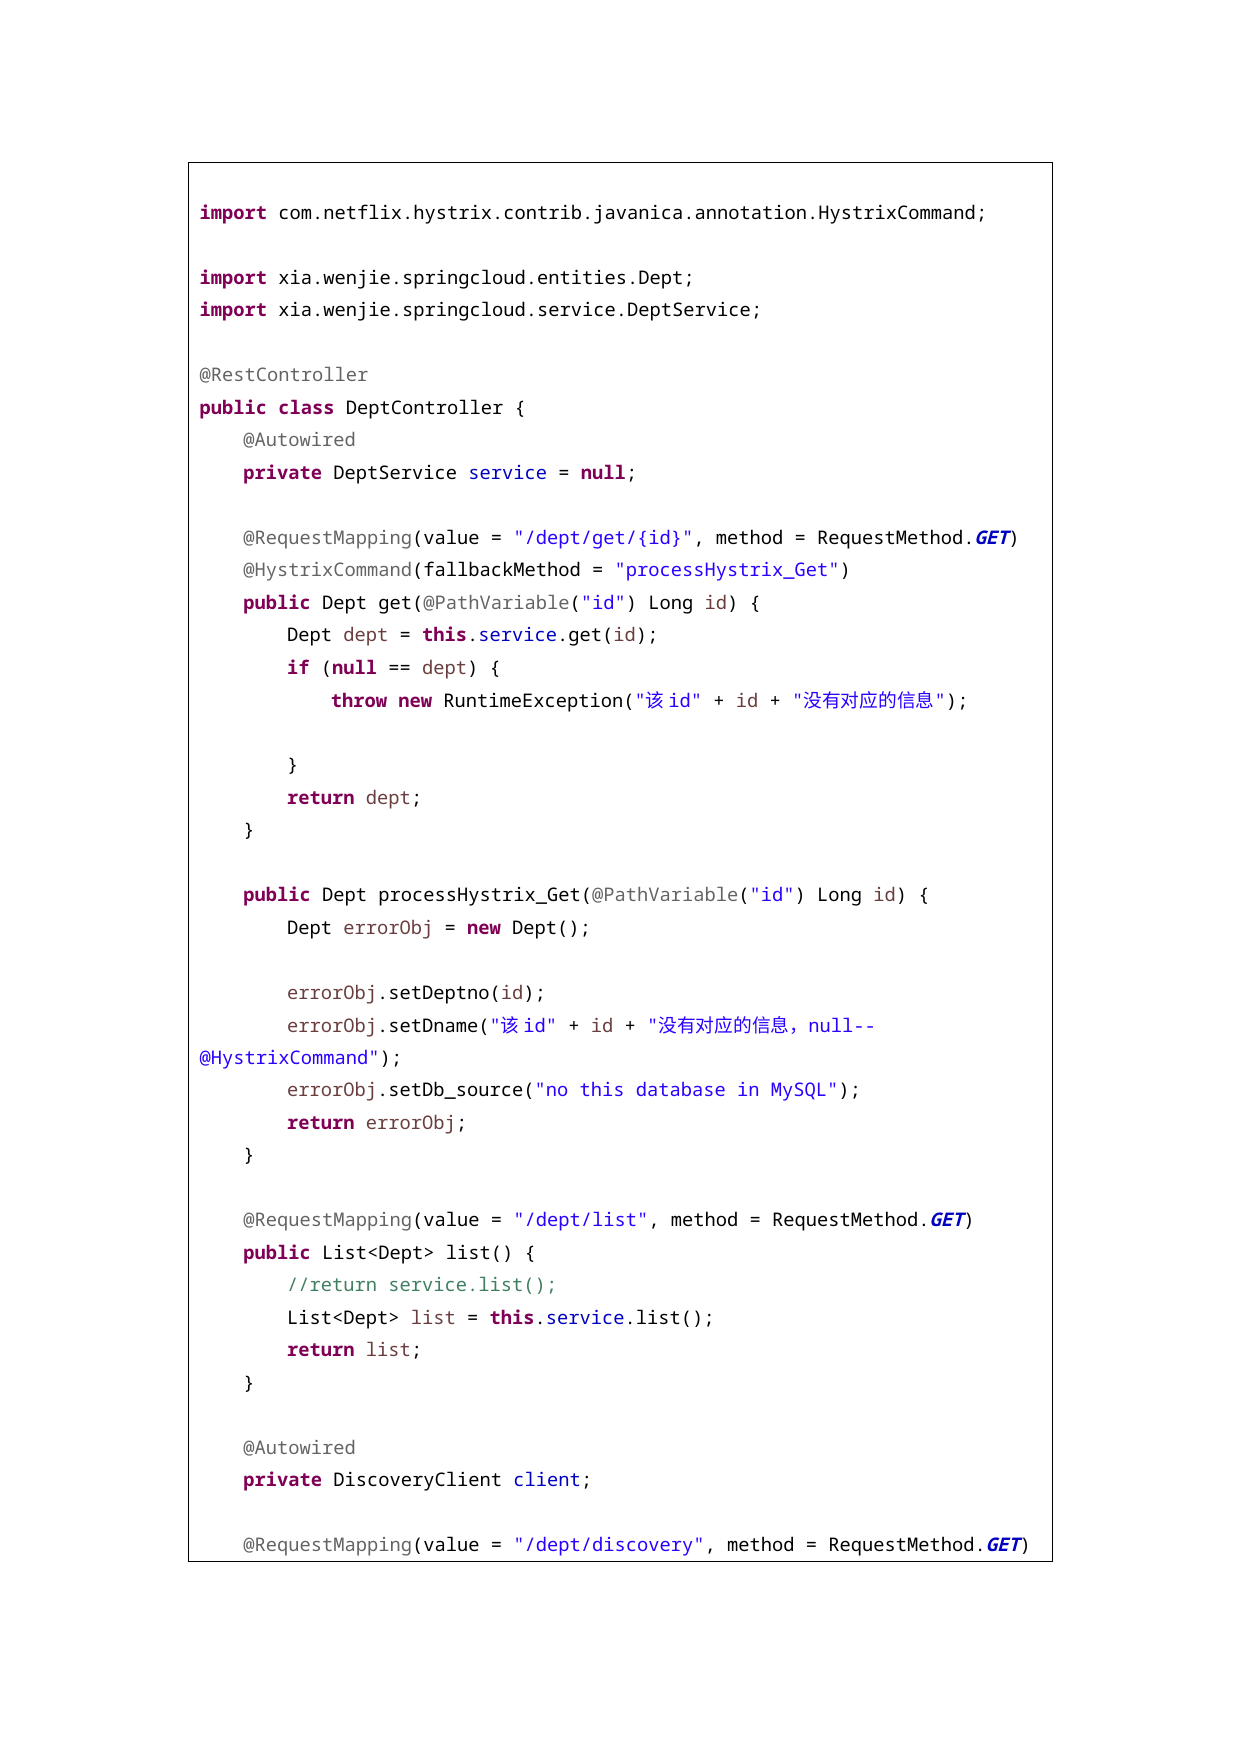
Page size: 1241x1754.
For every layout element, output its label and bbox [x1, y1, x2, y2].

table_header [189, 163, 1052, 1561]
